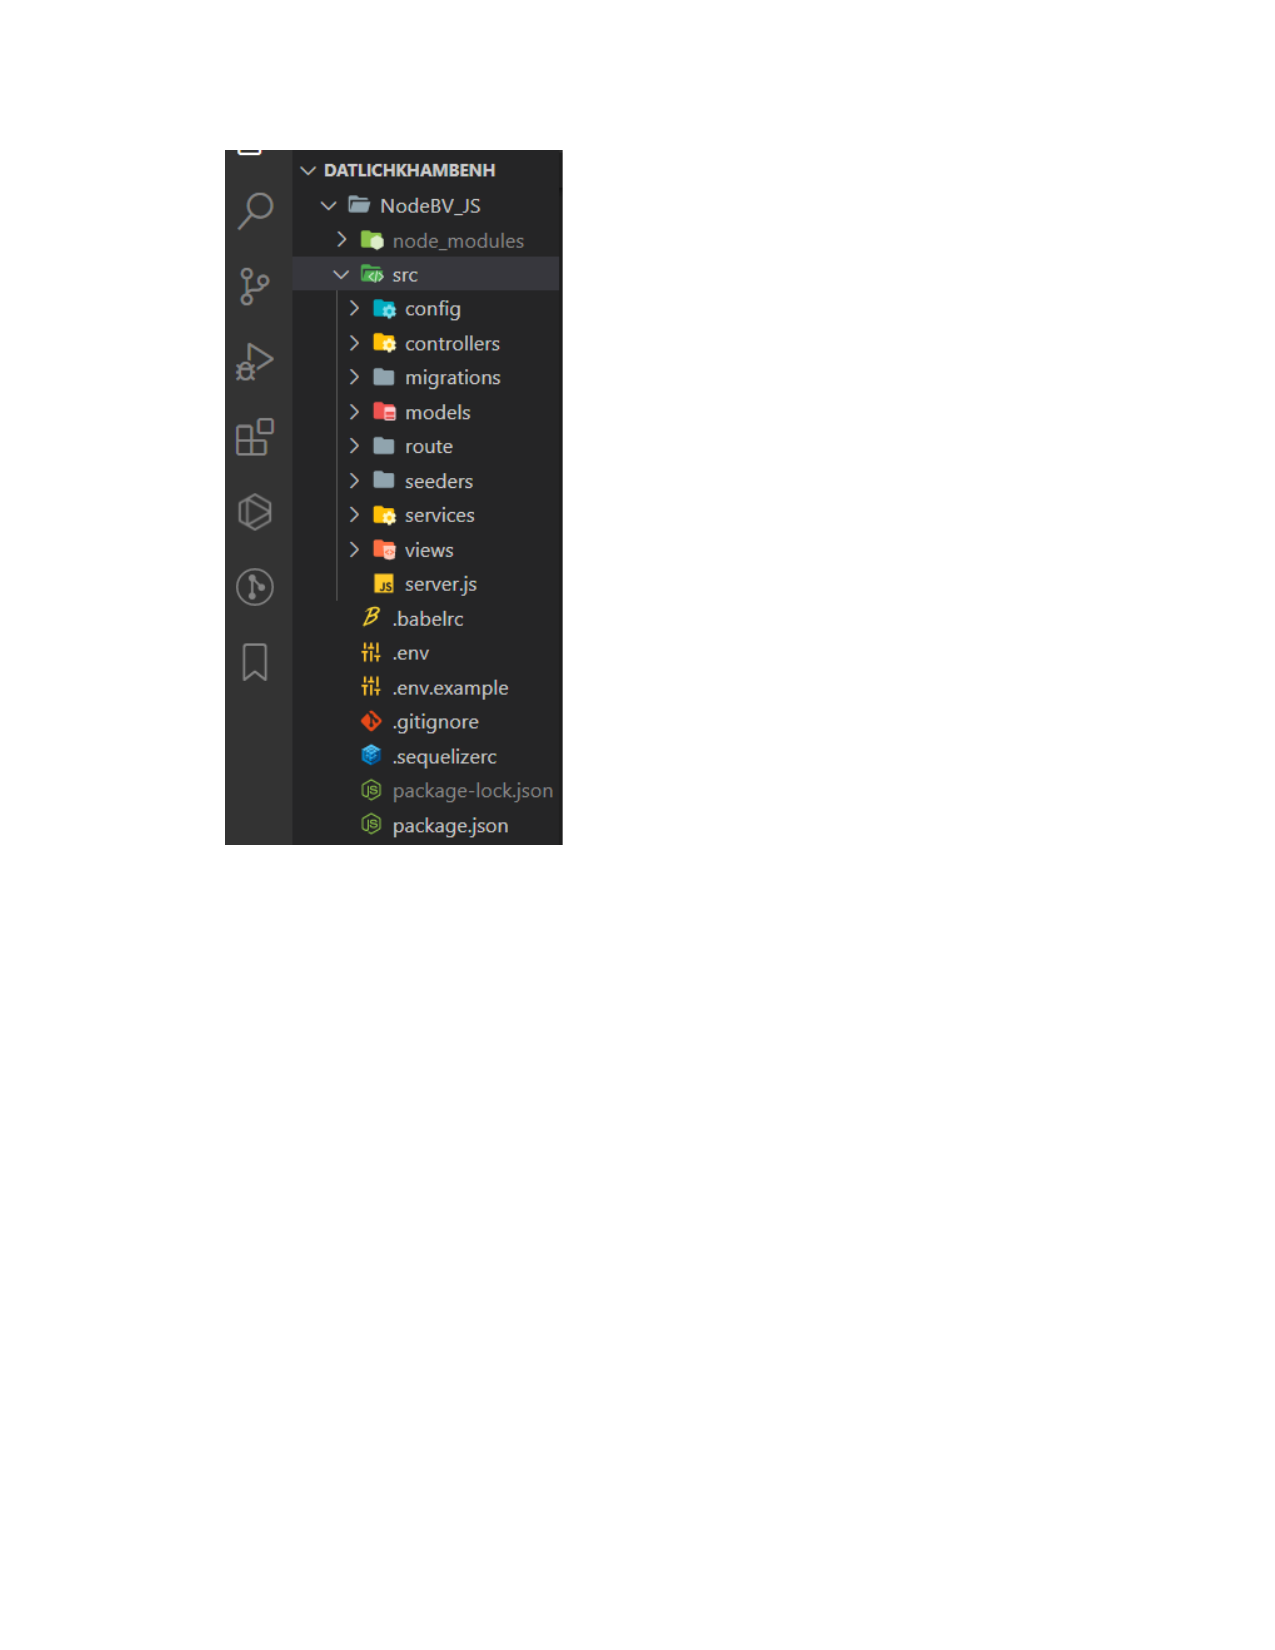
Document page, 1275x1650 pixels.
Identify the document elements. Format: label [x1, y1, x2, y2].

picture [225, 150, 563, 845]
